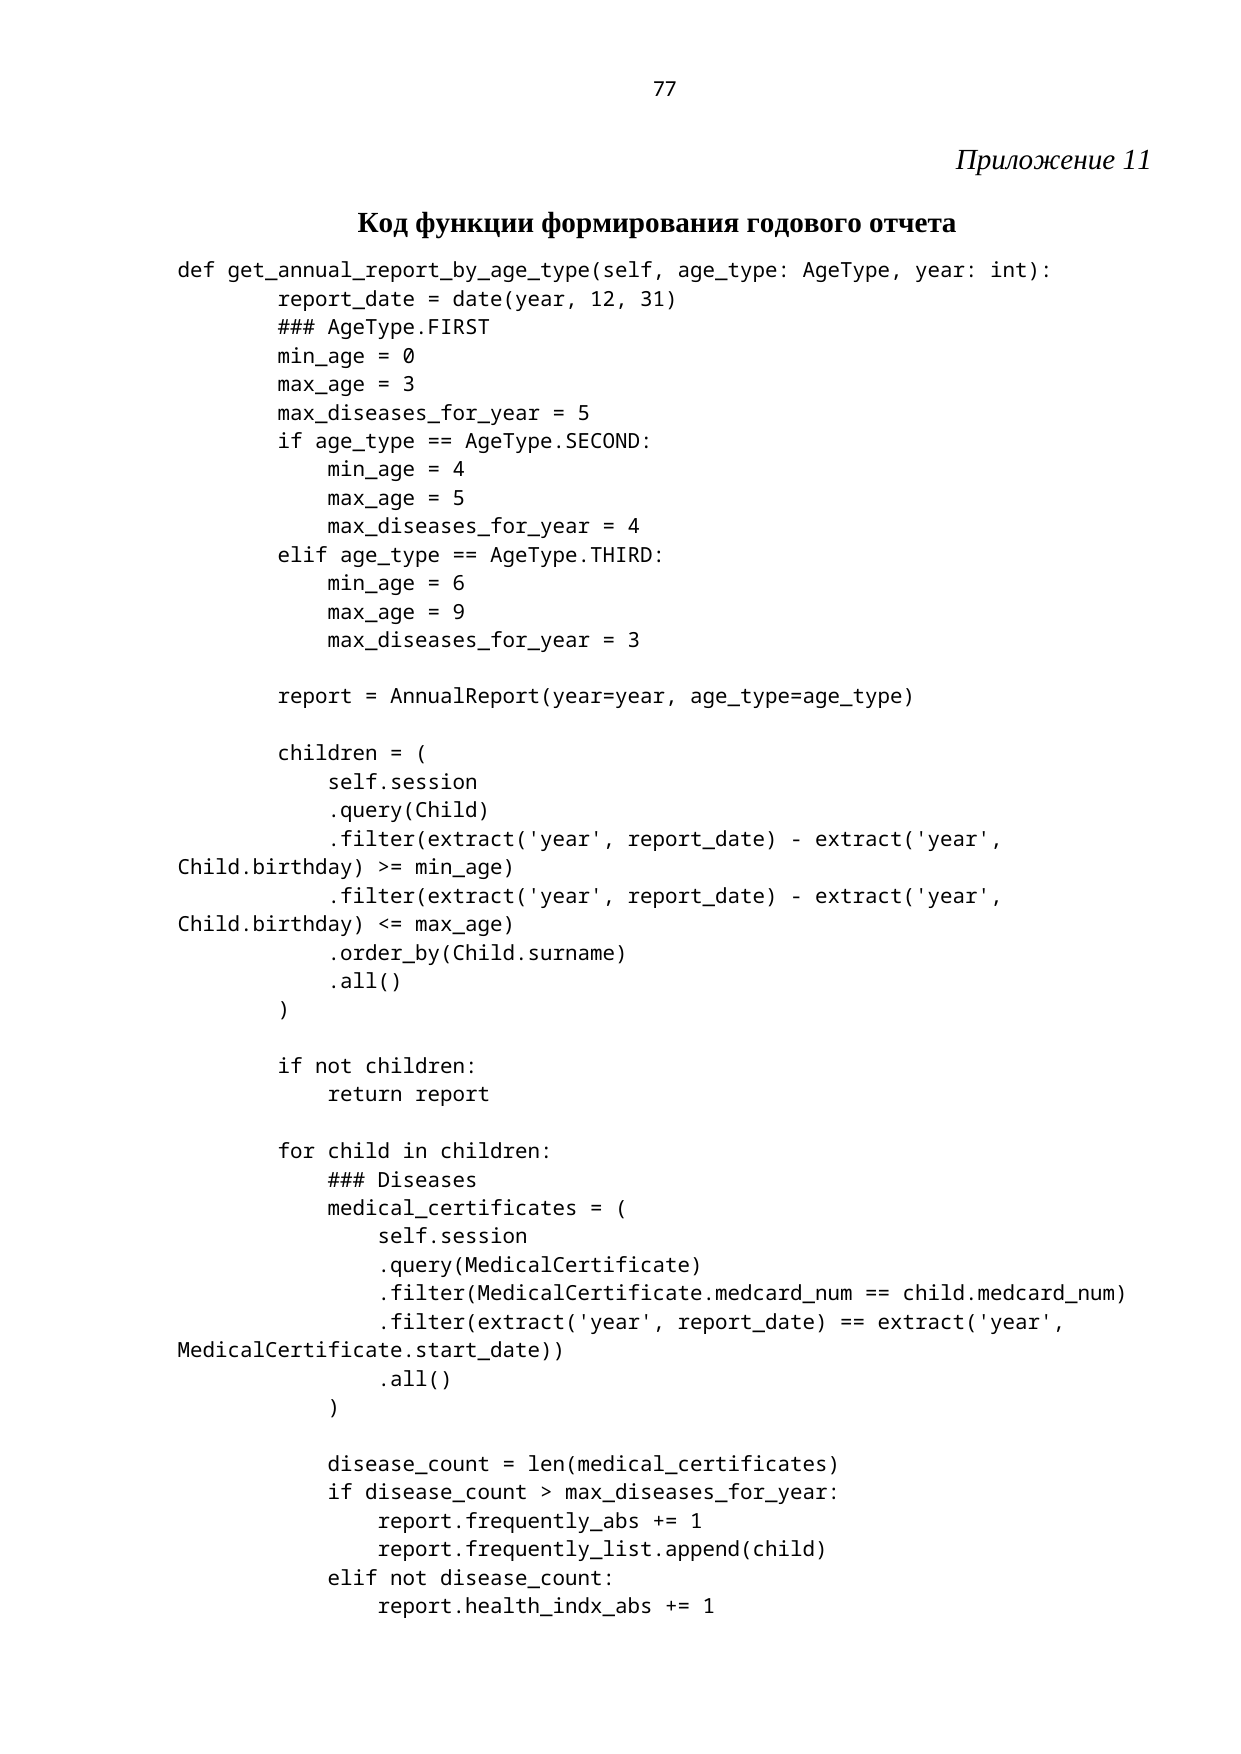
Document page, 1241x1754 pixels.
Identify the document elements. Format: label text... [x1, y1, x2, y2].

text if age_type == AgeType.SECOND: [177, 426, 1152, 454]
text max_diseases_for_year = 5 [177, 398, 1152, 426]
text min_age = 6 [177, 568, 1152, 597]
list Код функции формирования годового отчета [162, 205, 1152, 239]
text report.frequently_list.append(child) [177, 1534, 1152, 1563]
text .all() [177, 966, 1152, 994]
text max_age = 3 [177, 369, 1152, 398]
text max_age = 5 [177, 483, 1152, 511]
text elif age_type == AgeType.THIRD: [177, 540, 1152, 568]
text self.session [177, 767, 1152, 795]
text report.health_indx_abs += 1 [177, 1591, 1152, 1620]
text ### Diseases [177, 1165, 1152, 1193]
text if not children: [177, 1051, 1152, 1079]
text report.frequently_abs += 1 [177, 1506, 1152, 1534]
text def get_annual_report_by_age_type(self, age_type: AgeType, year: int): [177, 256, 1152, 284]
text max_age = 9 [177, 597, 1152, 625]
text report = AnnualReport(year=year, age_type=age_type) [177, 682, 1152, 710]
text ) [177, 1392, 1152, 1421]
text elif not disease_count: [177, 1563, 1152, 1591]
text max_diseases_for_year = 4 [177, 511, 1152, 540]
text .query(Child) [177, 795, 1152, 824]
text ### AgeType.FIRST [177, 312, 1152, 341]
text .filter(extract('year', report_date) - extract('year', Child.birthday) <= max_age) [177, 881, 1152, 938]
subtitle Приложение 11 [177, 142, 1152, 176]
text if disease_count > max_diseases_for_year: [177, 1477, 1152, 1506]
text .filter(extract('year', report_date) - extract('year', Child.birthday) >= min_age) [177, 824, 1152, 881]
text report_date = date(year, 12, 31) [177, 284, 1152, 312]
text children = ( [177, 738, 1152, 767]
text min_age = 0 [177, 341, 1152, 369]
text ) [177, 994, 1152, 1023]
text .filter(MedicalCertificate.medcard_num == child.medcard_num) [177, 1278, 1152, 1307]
text medical_certificates = ( [177, 1193, 1152, 1222]
text min_age = 4 [177, 454, 1152, 483]
text .filter(extract('year', report_date) == extract('year', MedicalCertificate.start_date)) [177, 1307, 1152, 1364]
text .query(MedicalCertificate) [177, 1250, 1152, 1278]
text max_diseases_for_year = 3 [177, 625, 1152, 654]
text .order_by(Child.surname) [177, 938, 1152, 966]
text for child in children: [177, 1136, 1152, 1165]
text self.session [177, 1222, 1152, 1250]
text return report [177, 1079, 1152, 1108]
text disease_count = len(medical_certificates) [177, 1449, 1152, 1477]
text .all() [177, 1364, 1152, 1392]
